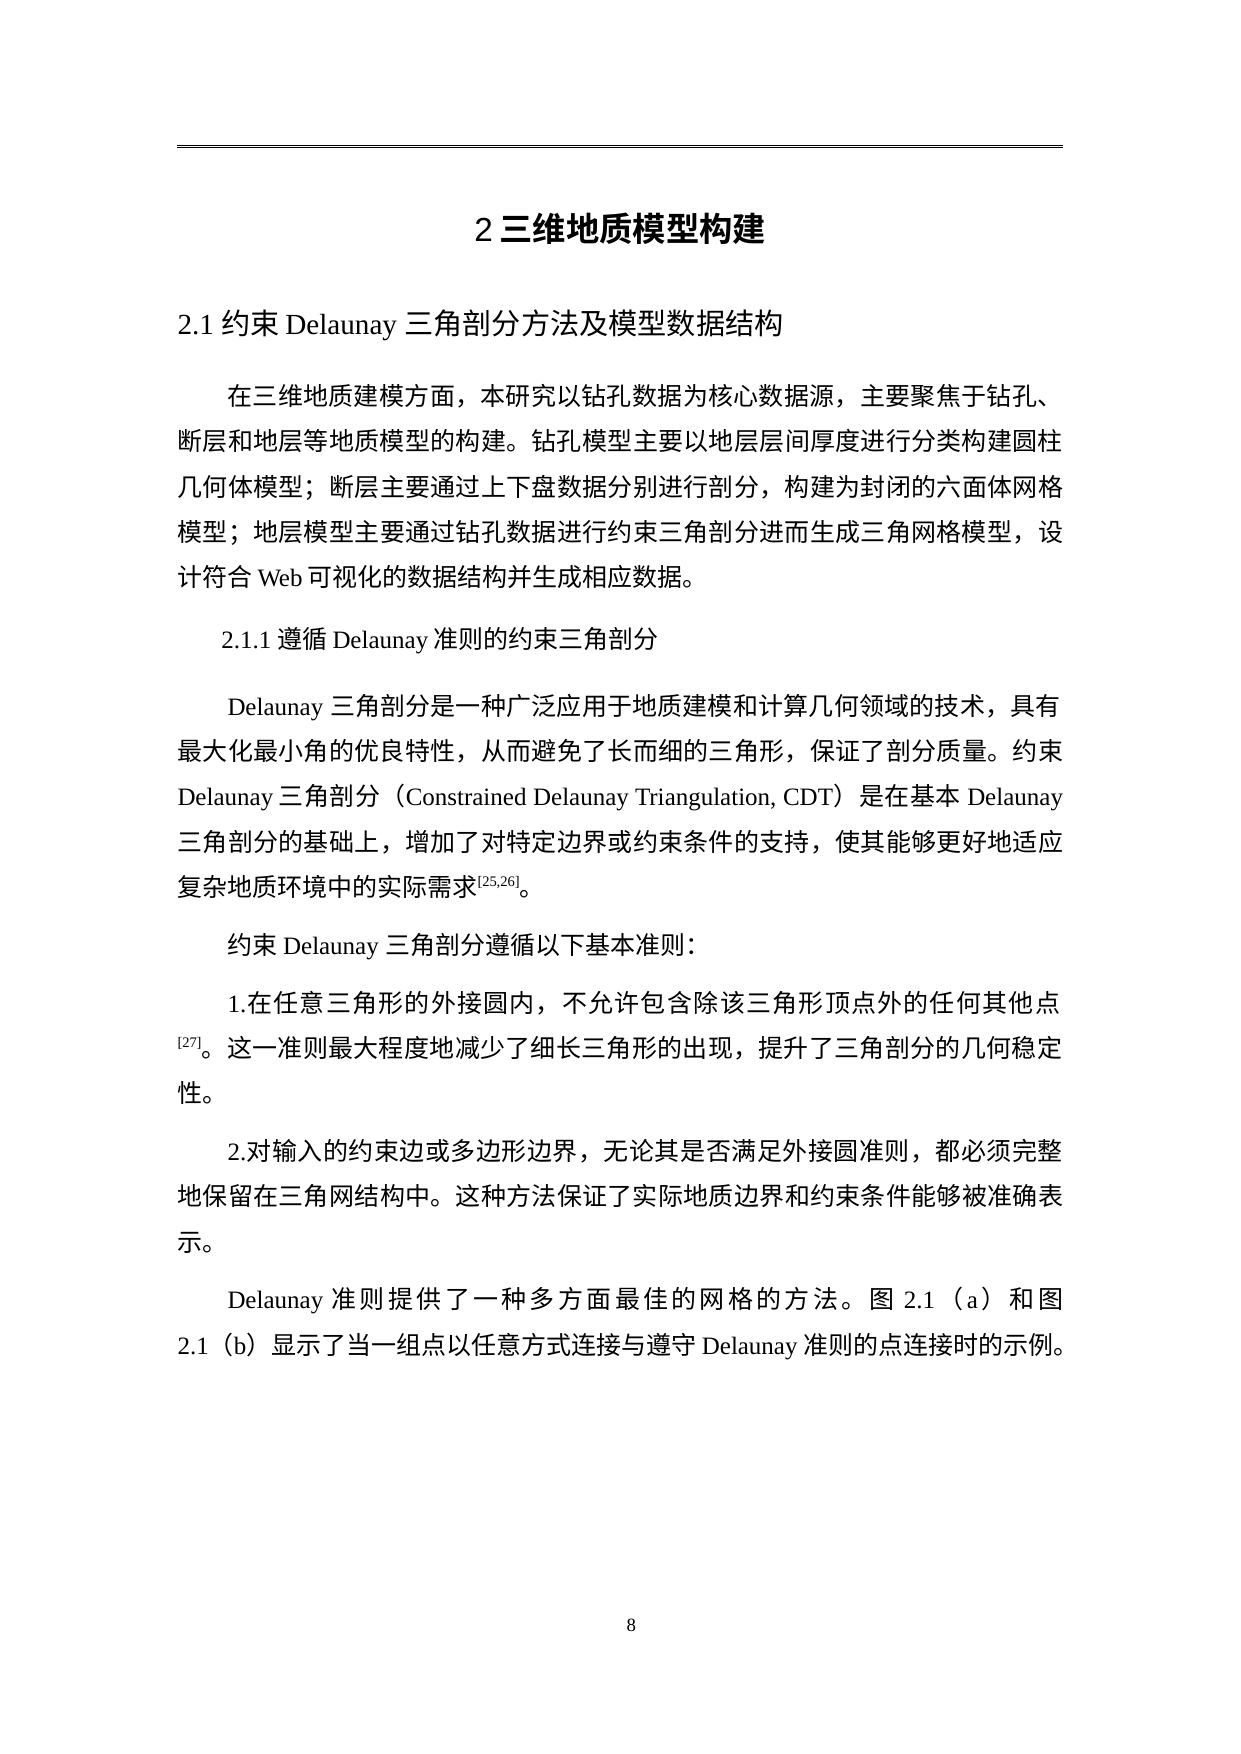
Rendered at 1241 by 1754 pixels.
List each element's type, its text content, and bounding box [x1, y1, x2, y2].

text 在三维地质建模方面，本研究以钻孔数据为核心数据源，主要聚焦于钻孔、断层和地层等地质模型的构建。钻孔模型主要以地层层间厚度进行分类构建圆柱几何体模型；断层主要通过上下盘数据分别进行剖分，构建为封闭的六面体网格模型；地层模型主要通过钻孔数据进行约束三角剖分进而生成三角网格模型，设计符合Web可视化的数据结构并生成相应数据。 [177, 376, 1063, 594]
text 2.1 约束Delaunay 三角剖分方法及模型数据结构 [177, 301, 1063, 343]
text 约束 Delaunay 三角剖分遵循以下基本准则： [177, 925, 1063, 961]
text 2.对输入的约束边或多边形边界，无论其是否满足外接圆准则，都必须完整地保留在三角网结构中。这种方法保证了实际地质边界和约束条件能够被准确表示。 [177, 1131, 1063, 1258]
text 2.1.1 遵循Delaunay准则的约束三角剖分 [177, 619, 1063, 656]
text 2三维地质模型构建 [177, 203, 1063, 251]
text Delaunay 三角剖分是一种广泛应用于地质建模和计算几何领域的技术，具有最大化最小角的优良特性，从而避免了长而细的三角形，保证了剖分质量。约束 Delaunay三角剖分（Constrained Delaunay Triangulation, CDT）是在基本 Delaunay 三角剖分的基础上，增加了对特定边界或约束条件的支持，使其能够更好地适应复杂地质环境中的实际需求[25,26]。 [177, 686, 1063, 904]
text 1.在任意三角形的外接圆内，不允许包含除该三角形顶点外的任何其他点[27]。这一准则最大程度地减少了细长三角形的出现，提升了三角剖分的几何稳定性。 [177, 983, 1063, 1110]
text Delaunay准则提供了一种多方面最佳的网格的方法。图2.1（a）和图2.1（b）显示了当一组点以任意方式连接与遵守 Delaunay 准则的点连接时的示例。 [177, 1280, 1063, 1361]
